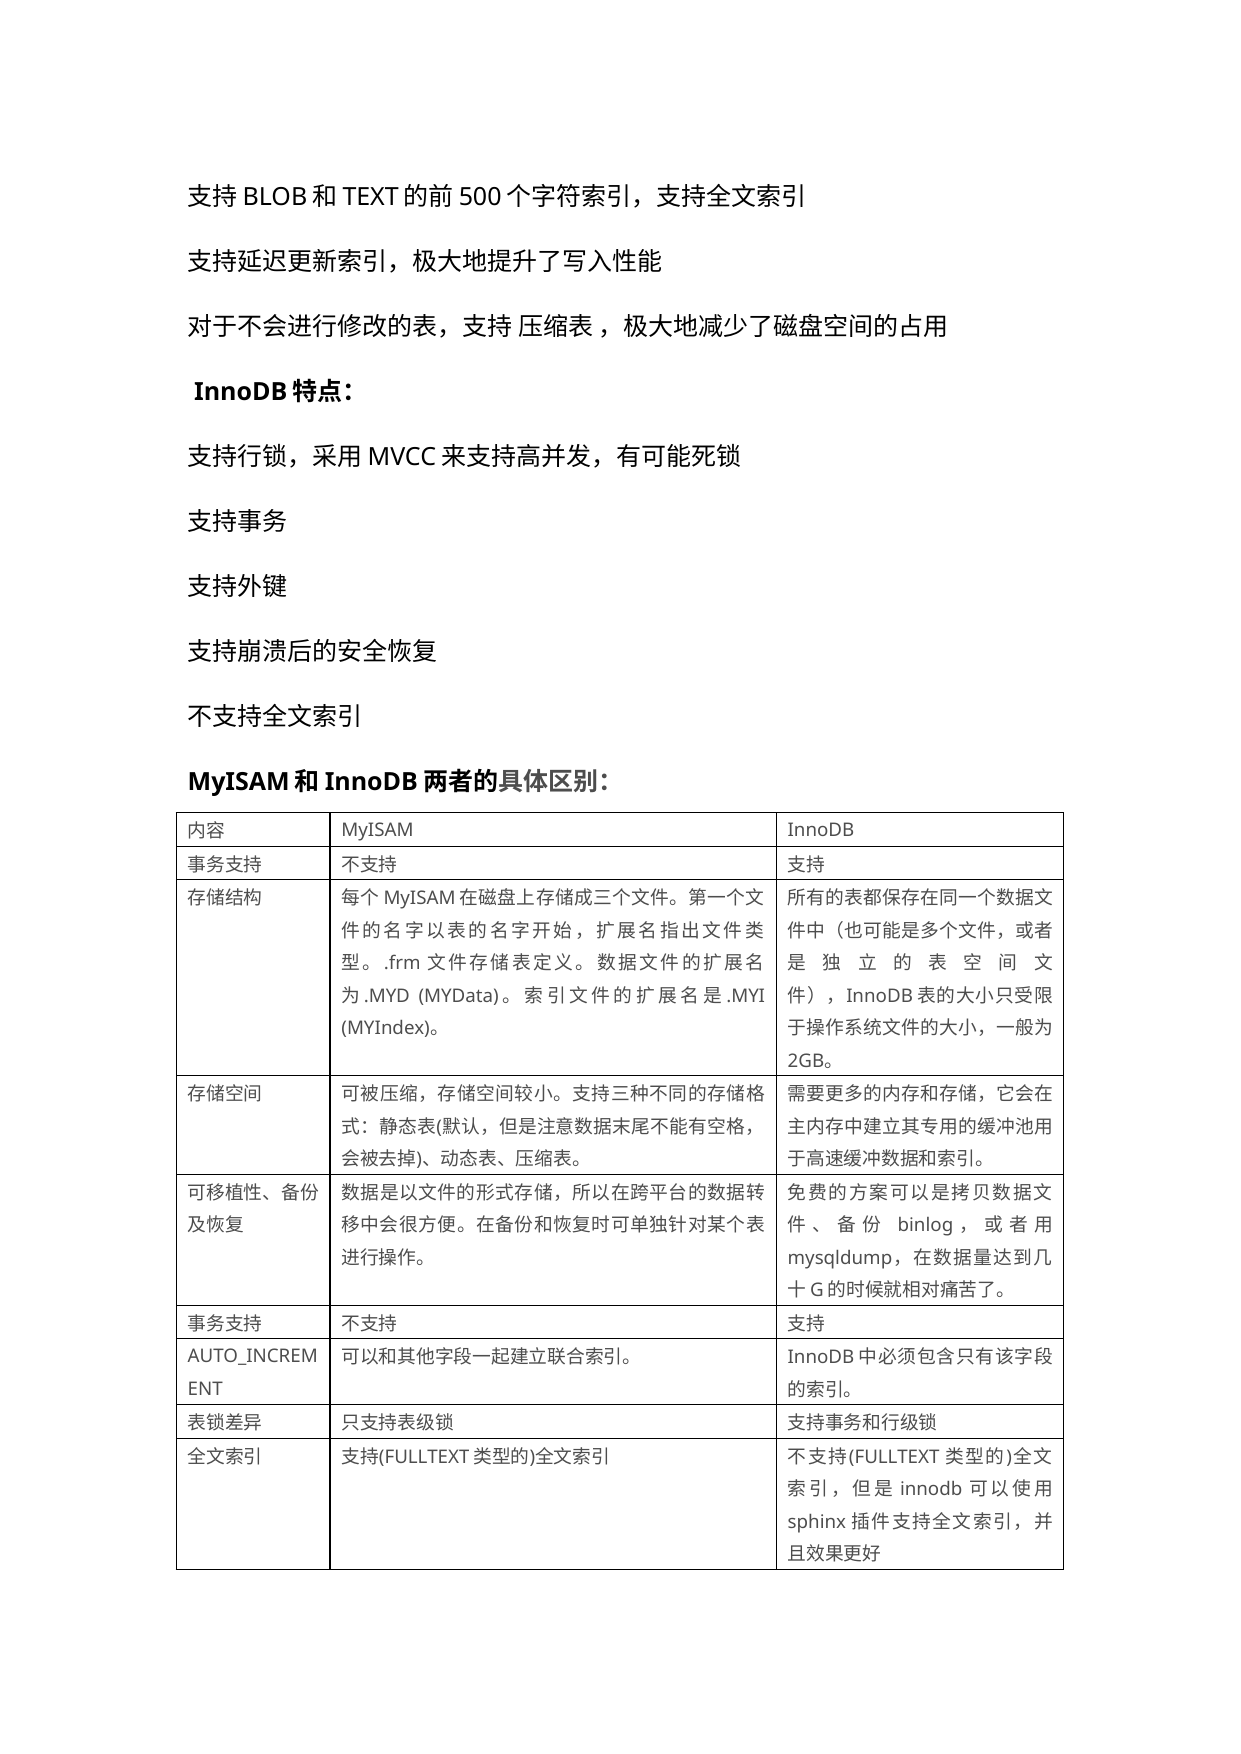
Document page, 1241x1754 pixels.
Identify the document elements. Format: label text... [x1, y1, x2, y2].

text InnoDB特点： [187, 357, 1053, 422]
table_header MyISAM [331, 813, 776, 846]
table_cell 全文索引 [177, 1439, 329, 1569]
table_cell 事务支持 [177, 1306, 329, 1338]
table_cell 不支持 [331, 1306, 776, 1338]
text 支持行锁，采用MVCC来支持高并发，有可能死锁 [187, 422, 1053, 487]
table_cell InnoDB中必须包含只有该字段的索引。 [777, 1339, 1063, 1404]
table_cell 不支持 [331, 847, 776, 879]
table_cell 支持事务和行级锁 [777, 1405, 1063, 1438]
table_cell 支持 [777, 847, 1063, 879]
table_cell 存储空间 [177, 1076, 329, 1174]
table_cell 可以和其他字段一起建立联合索引。 [331, 1339, 776, 1404]
table_cell 表锁差异 [177, 1405, 329, 1438]
table_cell 可移植性、备份及恢复 [177, 1175, 329, 1305]
table_cell 需要更多的内存和存储，它会在主内存中建立其专用的缓冲池用于高速缓冲数据和索引。 [777, 1076, 1063, 1174]
text 对于不会进行修改的表，支持 压缩表 ，极大地减少了磁盘空间的占用 [187, 292, 1053, 357]
table_cell 存储结构 [177, 880, 329, 1075]
text 支持BLOB和TEXT的前500个字符索引，支持全文索引 [187, 162, 1053, 227]
table_cell 事务支持 [177, 847, 329, 879]
table_header 内容 [177, 813, 329, 846]
table_cell 所有的表都保存在同一个数据文件中（也可能是多个文件，或者是独立的表空间文件），InnoDB表的大小只受限于操作系统文件的大小，一般为2GB。 [777, 880, 1063, 1075]
table_cell AUTO_INCREMENT [177, 1339, 329, 1404]
table_cell 数据是以文件的形式存储，所以在跨平台的数据转移中会很方便。在备份和恢复时可单独针对某个表进行操作。 [331, 1175, 776, 1305]
table_cell 支持 [777, 1306, 1063, 1338]
table_header InnoDB [777, 813, 1063, 846]
text MyISAM和InnoDB两者的具体区别： [187, 747, 1053, 812]
text 支持延迟更新索引，极大地提升了写入性能 [187, 227, 1053, 292]
table_cell 可被压缩，存储空间较小。支持三种不同的存储格式：静态表(默认，但是注意数据末尾不能有空格，会被去掉)、动态表、压缩表。 [331, 1076, 776, 1174]
table_cell 每个MyISAM在磁盘上存储成三个文件。第一个文件的名字以表的名字开始，扩展名指出文件类型。.frm文件存储表定义。数据文件的扩展名为.MYD (MYData)。索引文件的扩展名是.MYI (MYIndex)。 [331, 880, 776, 1075]
text 支持外键 [187, 552, 1053, 617]
text 支持事务 [187, 487, 1053, 552]
text 不支持全文索引 [187, 682, 1053, 747]
table_cell 支持(FULLTEXT类型的)全文索引 [331, 1439, 776, 1569]
text 支持崩溃后的安全恢复 [187, 617, 1053, 682]
table_cell 免费的方案可以是拷贝数据文件、备份 binlog，或者用 mysqldump，在数据量达到几十G的时候就相对痛苦了。 [777, 1175, 1063, 1305]
table_cell 只支持表级锁 [331, 1405, 776, 1438]
table_cell 不支持(FULLTEXT类型的)全文索引，但是innodb可以使用sphinx插件支持全文索引，并且效果更好 [777, 1439, 1063, 1569]
